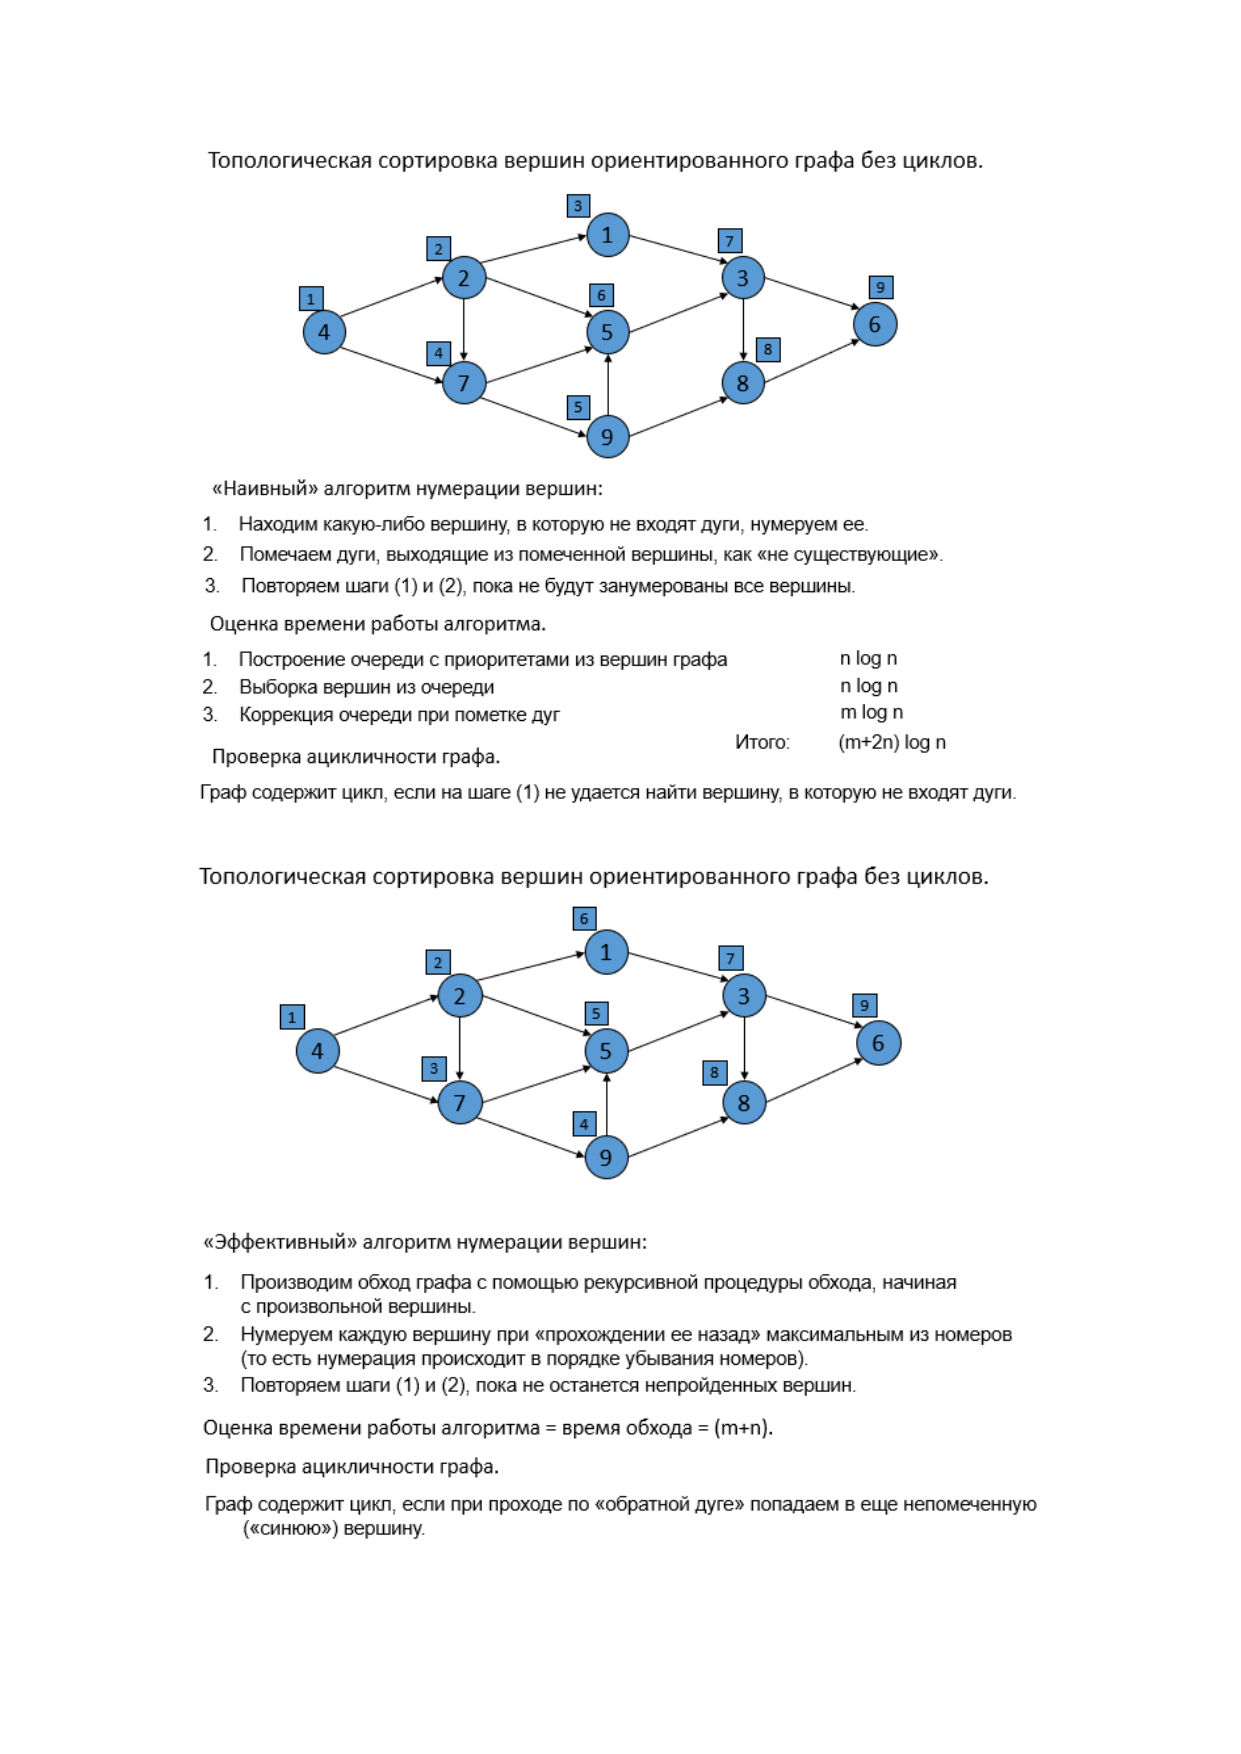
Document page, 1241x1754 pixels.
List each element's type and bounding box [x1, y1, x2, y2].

picture [177, 118, 1053, 1567]
